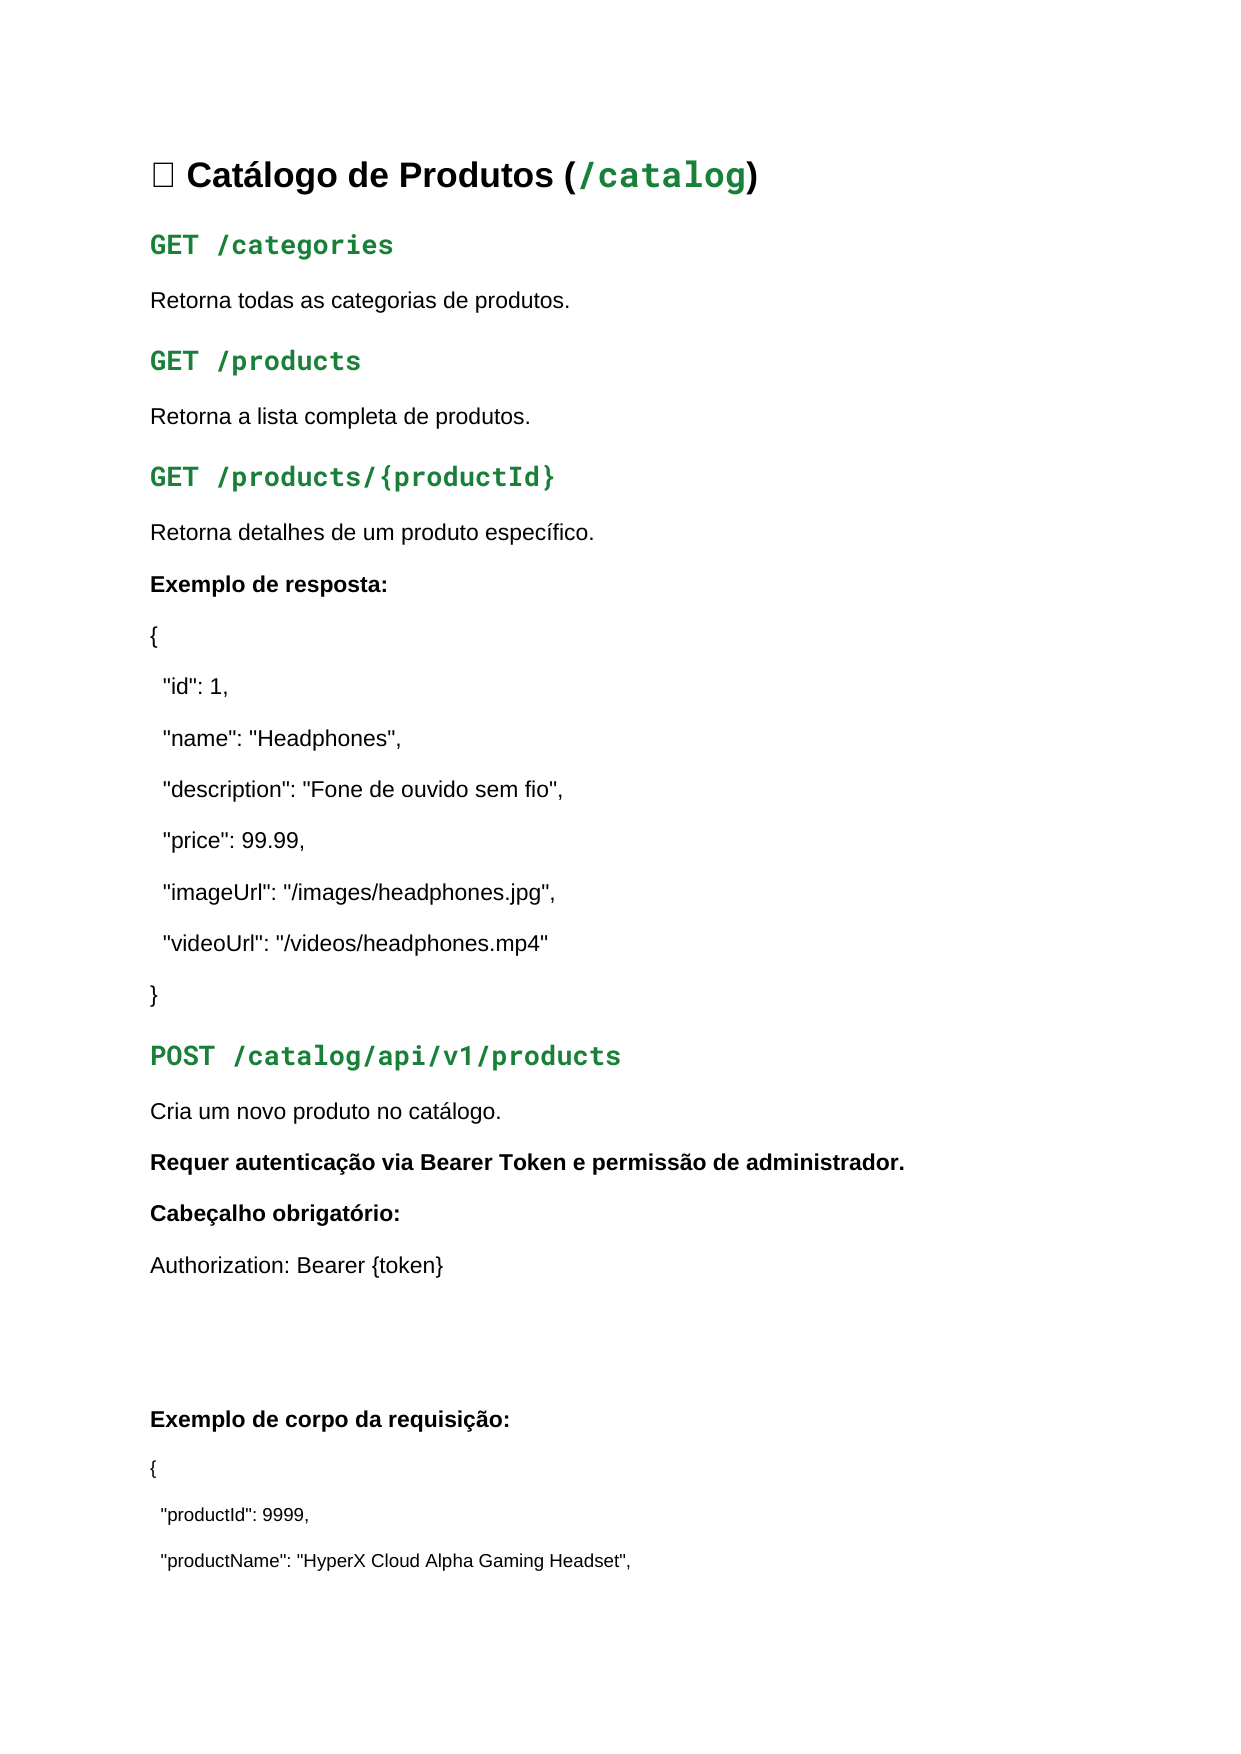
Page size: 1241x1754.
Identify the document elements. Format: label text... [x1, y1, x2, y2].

subtitle 📂 Catálogo de Produtos (/catalog) [150, 150, 1090, 197]
text "id": 1, [150, 673, 1090, 699]
text "name": "Headphones", [150, 724, 1090, 751]
text Retorna todas as categorias de produtos. [150, 287, 1090, 313]
subtitle GET /products [150, 342, 1090, 378]
text "price": 99.99, [150, 827, 1090, 854]
subtitle GET /products/{productId} [150, 458, 1090, 494]
subtitle GET /categories [150, 226, 1090, 262]
text "productName": "HyperX Cloud Alpha Gaming Headset", [150, 1550, 1090, 1572]
text "videoUrl": "/videos/headphones.mp4" [150, 930, 1090, 956]
text Retorna a lista completa de produtos. [150, 403, 1090, 429]
text Cria um novo produto no catálogo. [150, 1098, 1090, 1124]
text Authorization: Bearer {token} [150, 1252, 1090, 1278]
text "description": "Fone de ouvido sem fio", [150, 776, 1090, 802]
subtitle Cabeçalho obrigatório: [150, 1200, 1090, 1227]
subtitle Exemplo de corpo da requisição: [150, 1406, 1090, 1432]
text "productId": 9999, [150, 1504, 1090, 1525]
subtitle Exemplo de resposta: [150, 571, 1090, 597]
text { [150, 622, 1090, 648]
text Requer autenticação via Bearer Token e permissão de administrador. [150, 1149, 1090, 1175]
text { [150, 1457, 1090, 1479]
text } [150, 981, 1090, 1008]
text Retorna detalhes de um produto específico. [150, 519, 1090, 546]
subtitle POST /catalog/api/v1/products [150, 1037, 1090, 1073]
text "imageUrl": "/images/headphones.jpg", [150, 879, 1090, 905]
